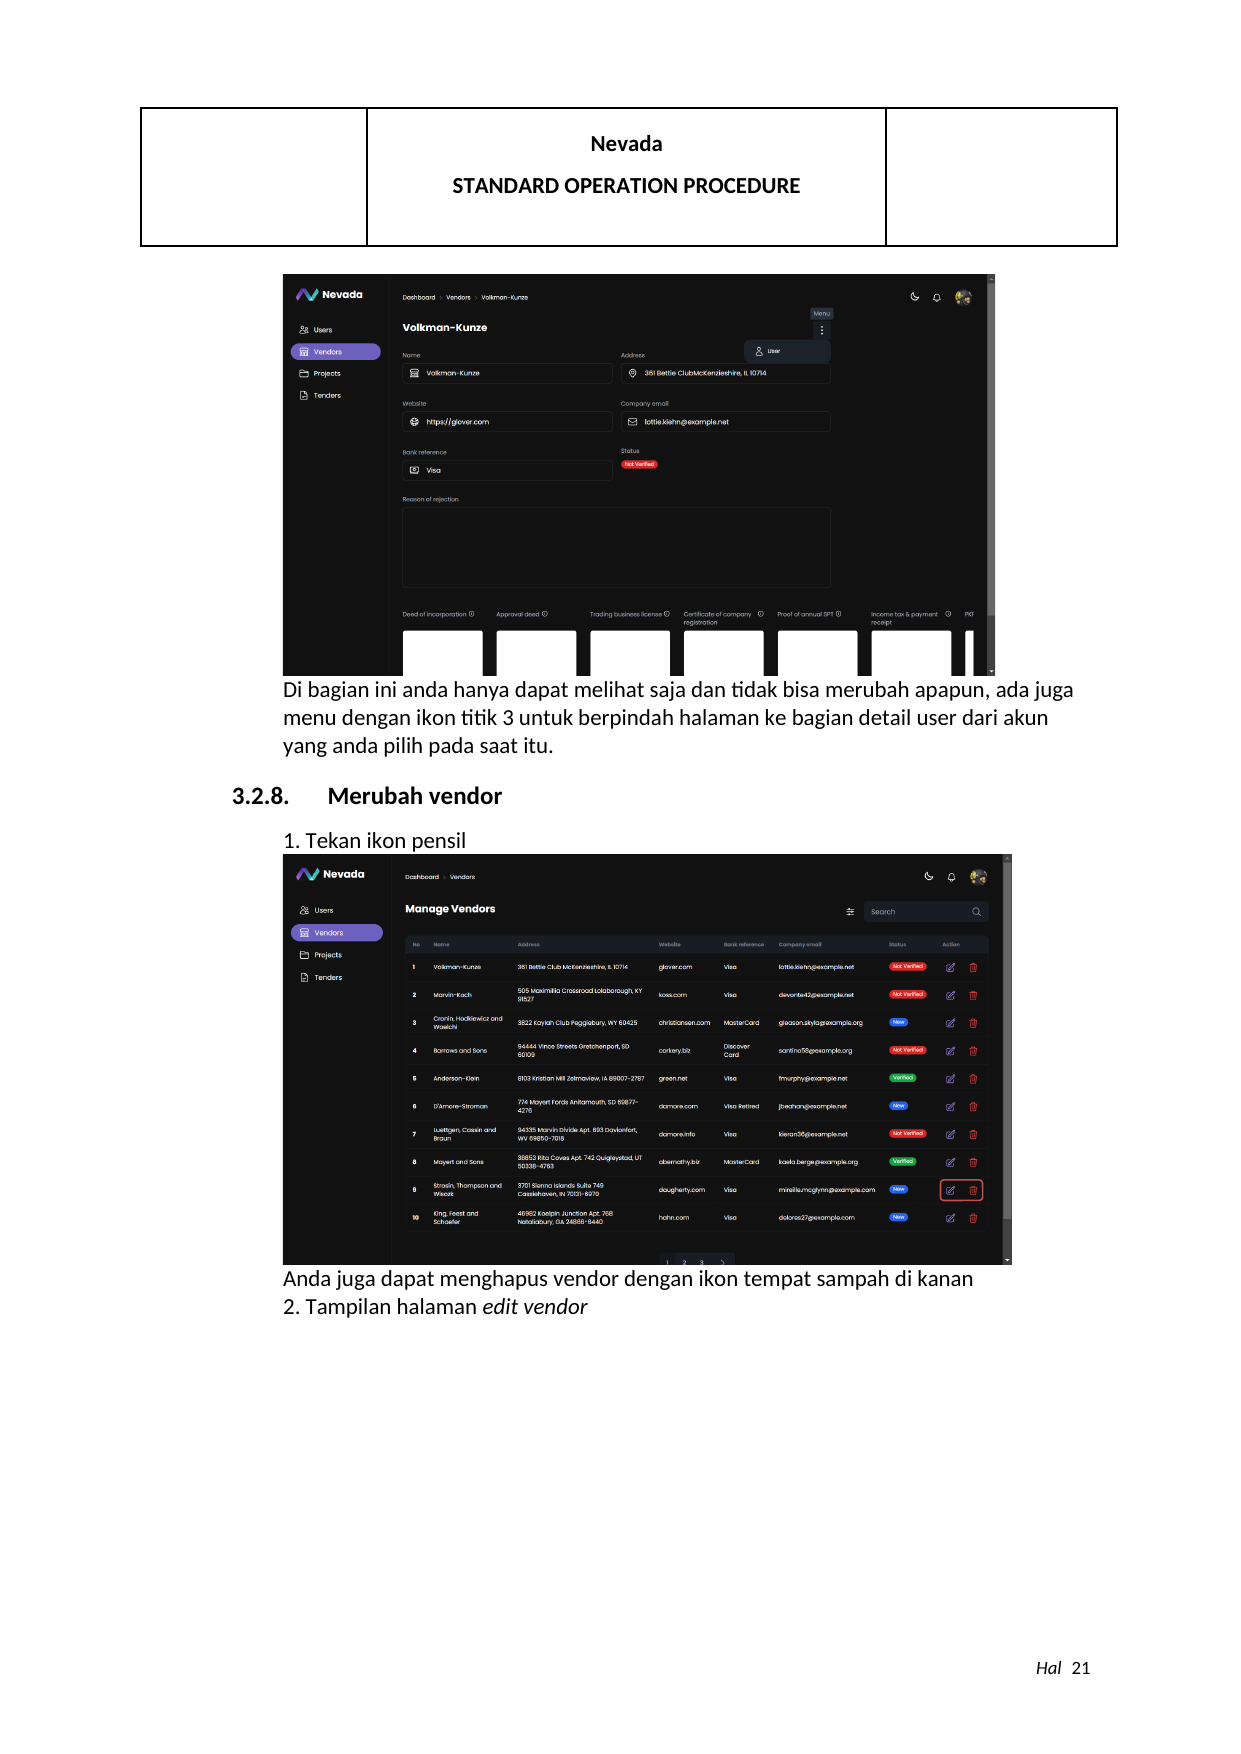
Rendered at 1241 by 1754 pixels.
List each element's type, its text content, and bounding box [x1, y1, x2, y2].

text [283, 275, 1090, 759]
picture [282, 854, 1012, 1265]
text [283, 826, 1090, 1320]
picture [282, 274, 996, 676]
subtitle Merubah vendor [290, 780, 1090, 811]
